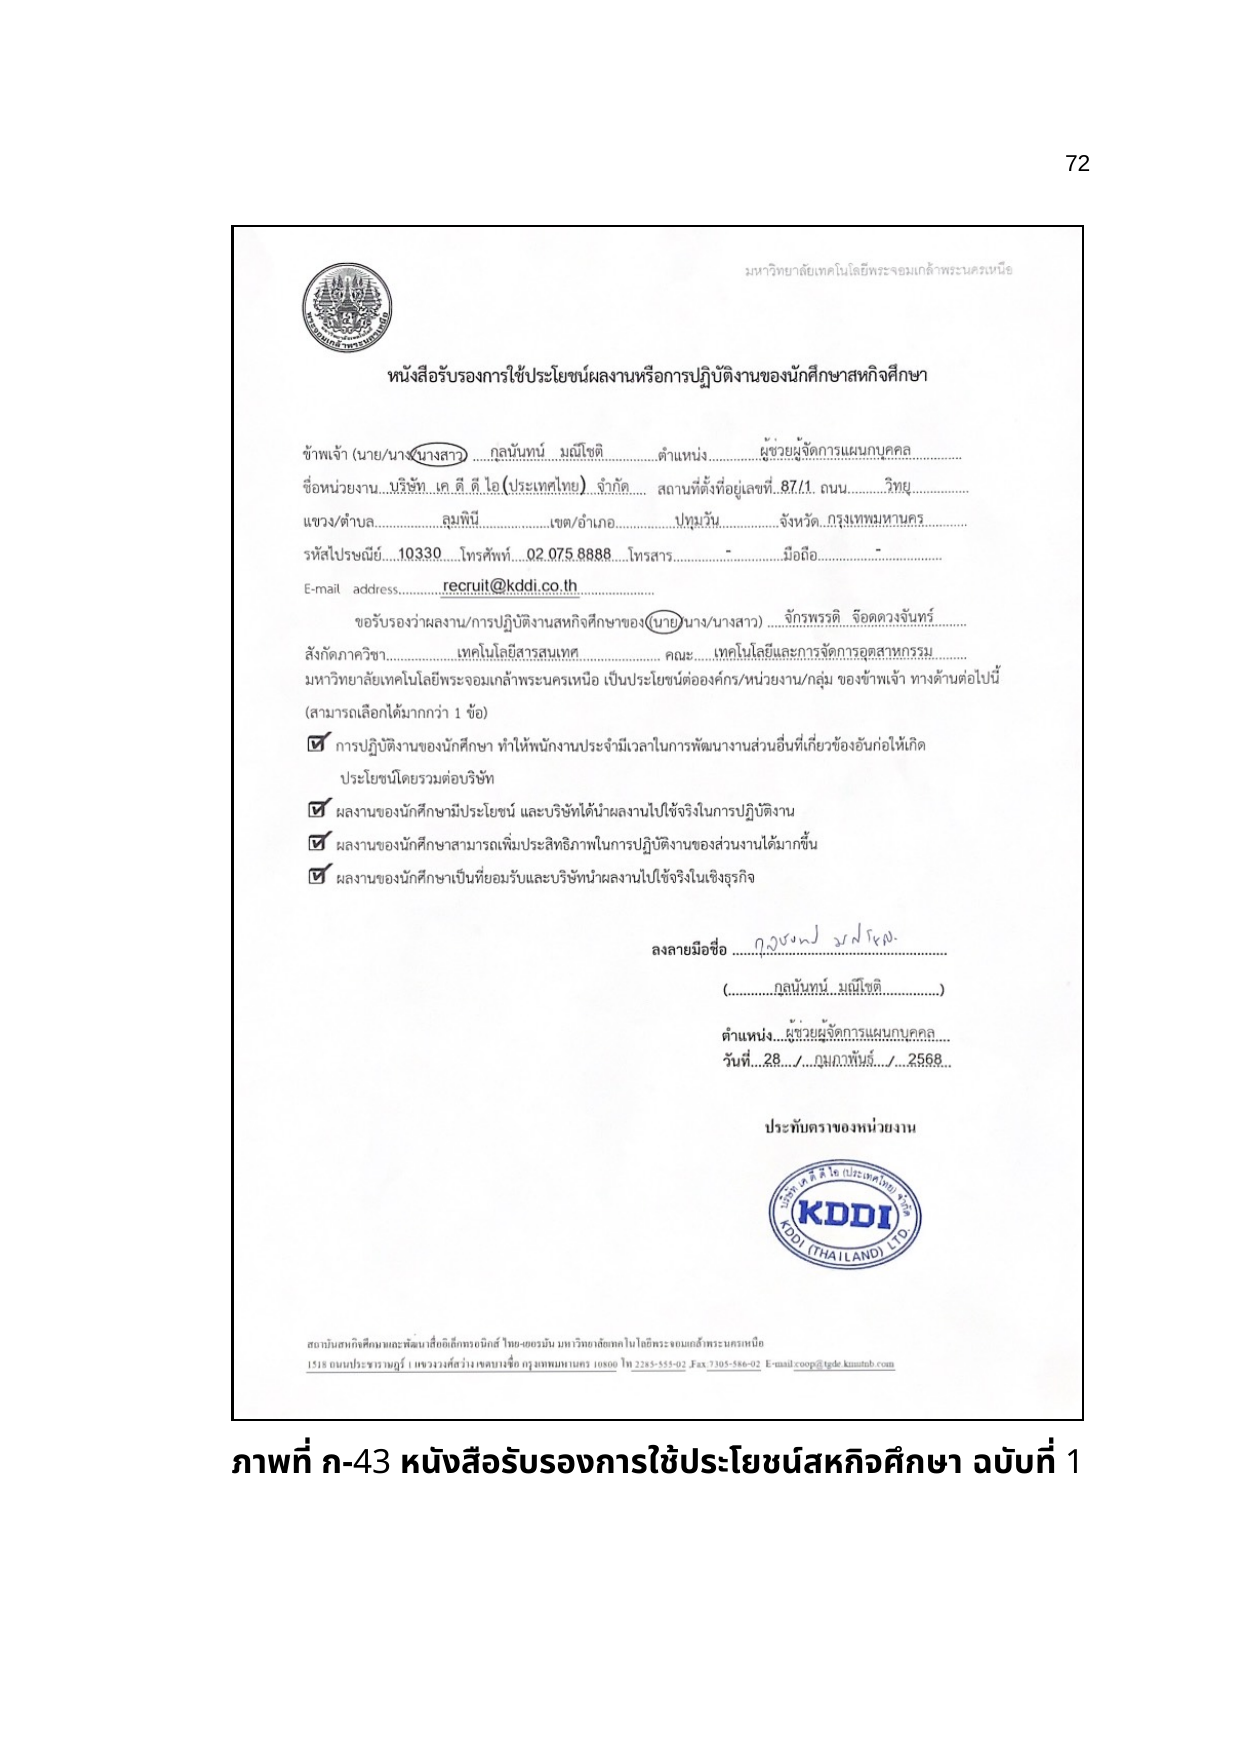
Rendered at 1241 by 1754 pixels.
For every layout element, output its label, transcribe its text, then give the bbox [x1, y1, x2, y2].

picture [234, 227, 1082, 1419]
